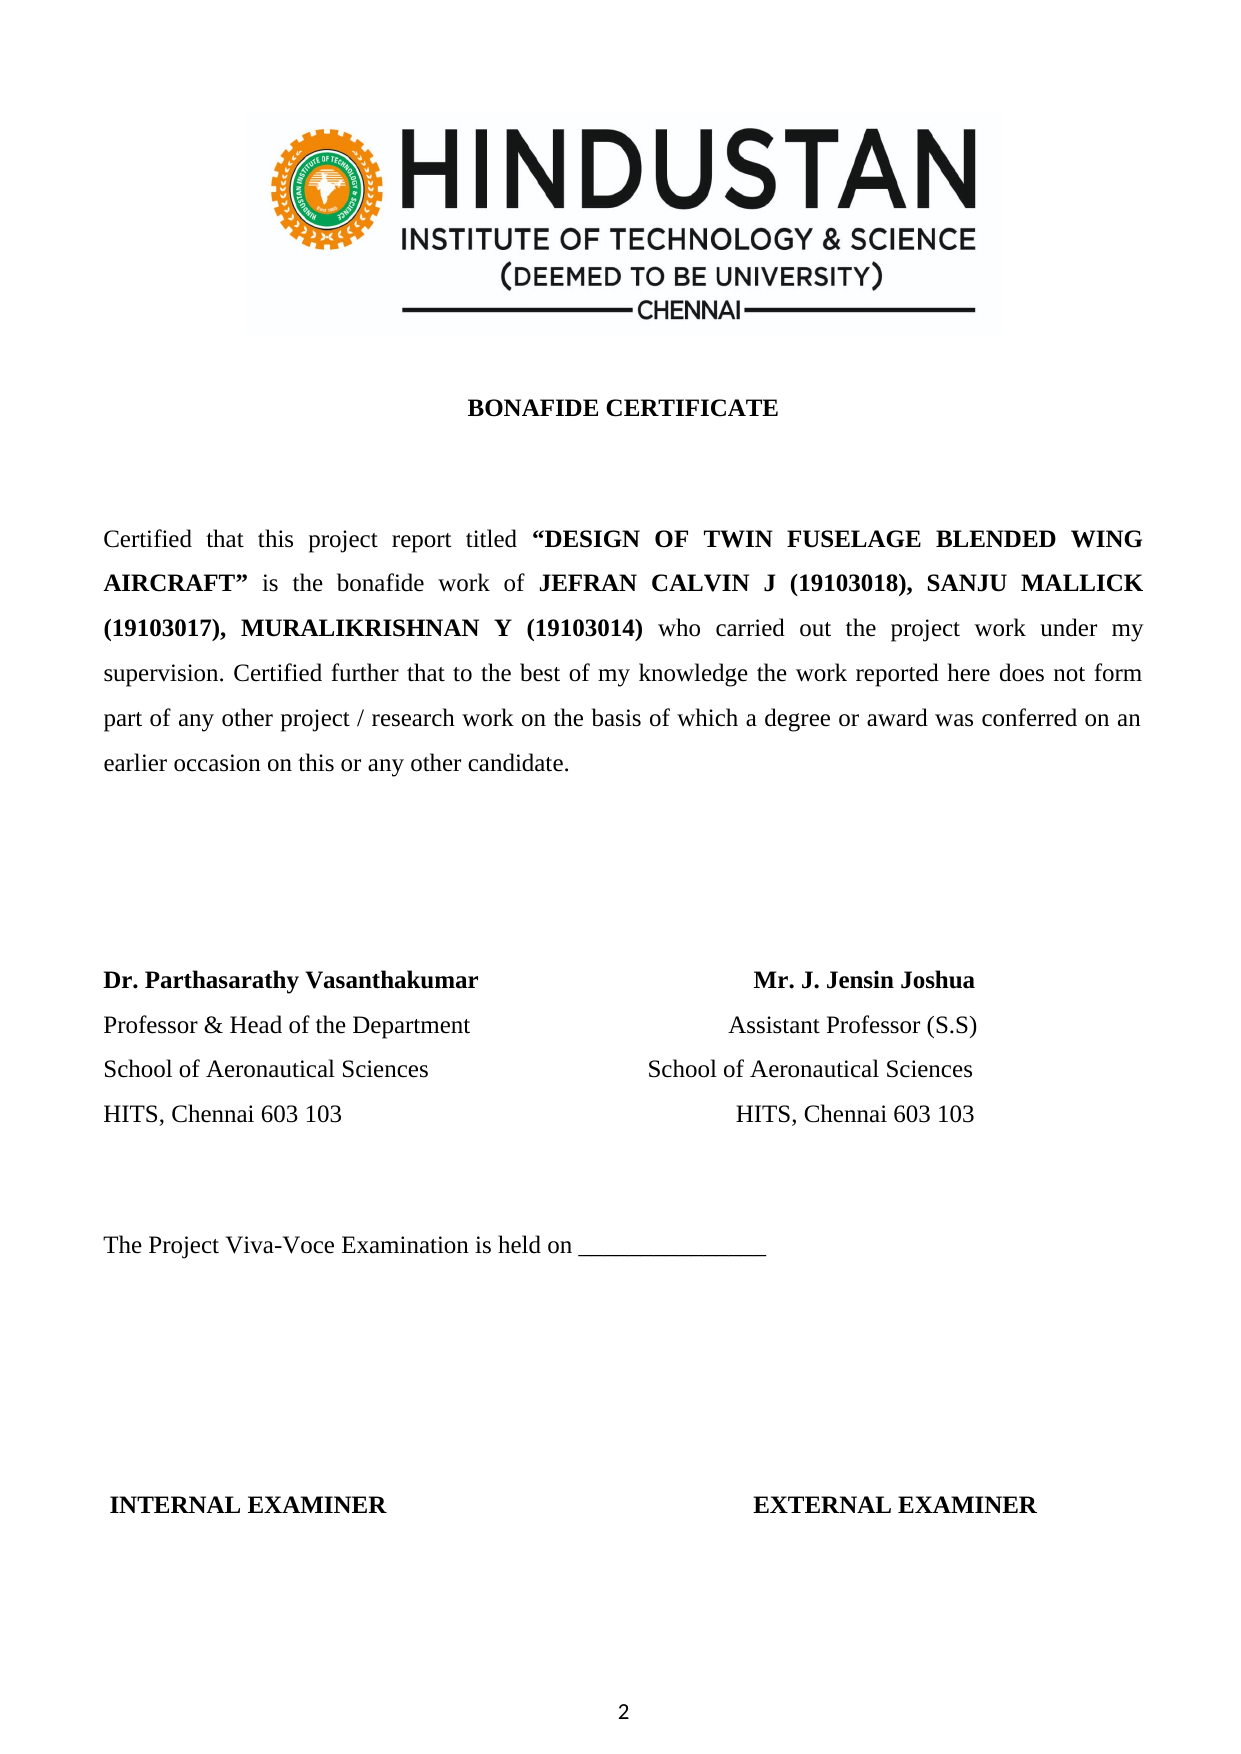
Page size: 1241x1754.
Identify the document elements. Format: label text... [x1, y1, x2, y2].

text The Project Viva-Voce Examination is held on _______________ [103, 1229, 1144, 1259]
picture [246, 112, 1001, 335]
text HITS, Chennai 603 103 HITS, Chennai 603 103 [103, 1098, 1144, 1128]
text Professor & Head of the Department Assistant Professor (S.S) [103, 1009, 1144, 1038]
text School of Aeronautical Sciences School of Aeronautical Sciences [103, 1053, 1144, 1083]
text INTERNAL EXAMINER EXTERNAL EXAMINER [103, 1489, 1144, 1519]
text Certified that this project report titled “DESIGN OF TWIN FUSELAGE BLENDED WING AIRCRAFT” is the bonafide work of JEFRAN CALVIN J (19103018), SANJU MALLICK (19103017), MURALIKRISHNAN Y (19103014) who carried out the project work under my supervision. Certified further that to the best of my knowledge the work reported here does not form part of any other project / research work on the basis of which a degree or award was conferred on an earlier occasion on this or any other candidate. [103, 523, 1144, 776]
text BONAFIDE CERTIFICATE [103, 392, 1144, 421]
text Dr. Parthasarathy Vasanthakumar Mr. J. Jensin Joshua [103, 964, 1144, 994]
